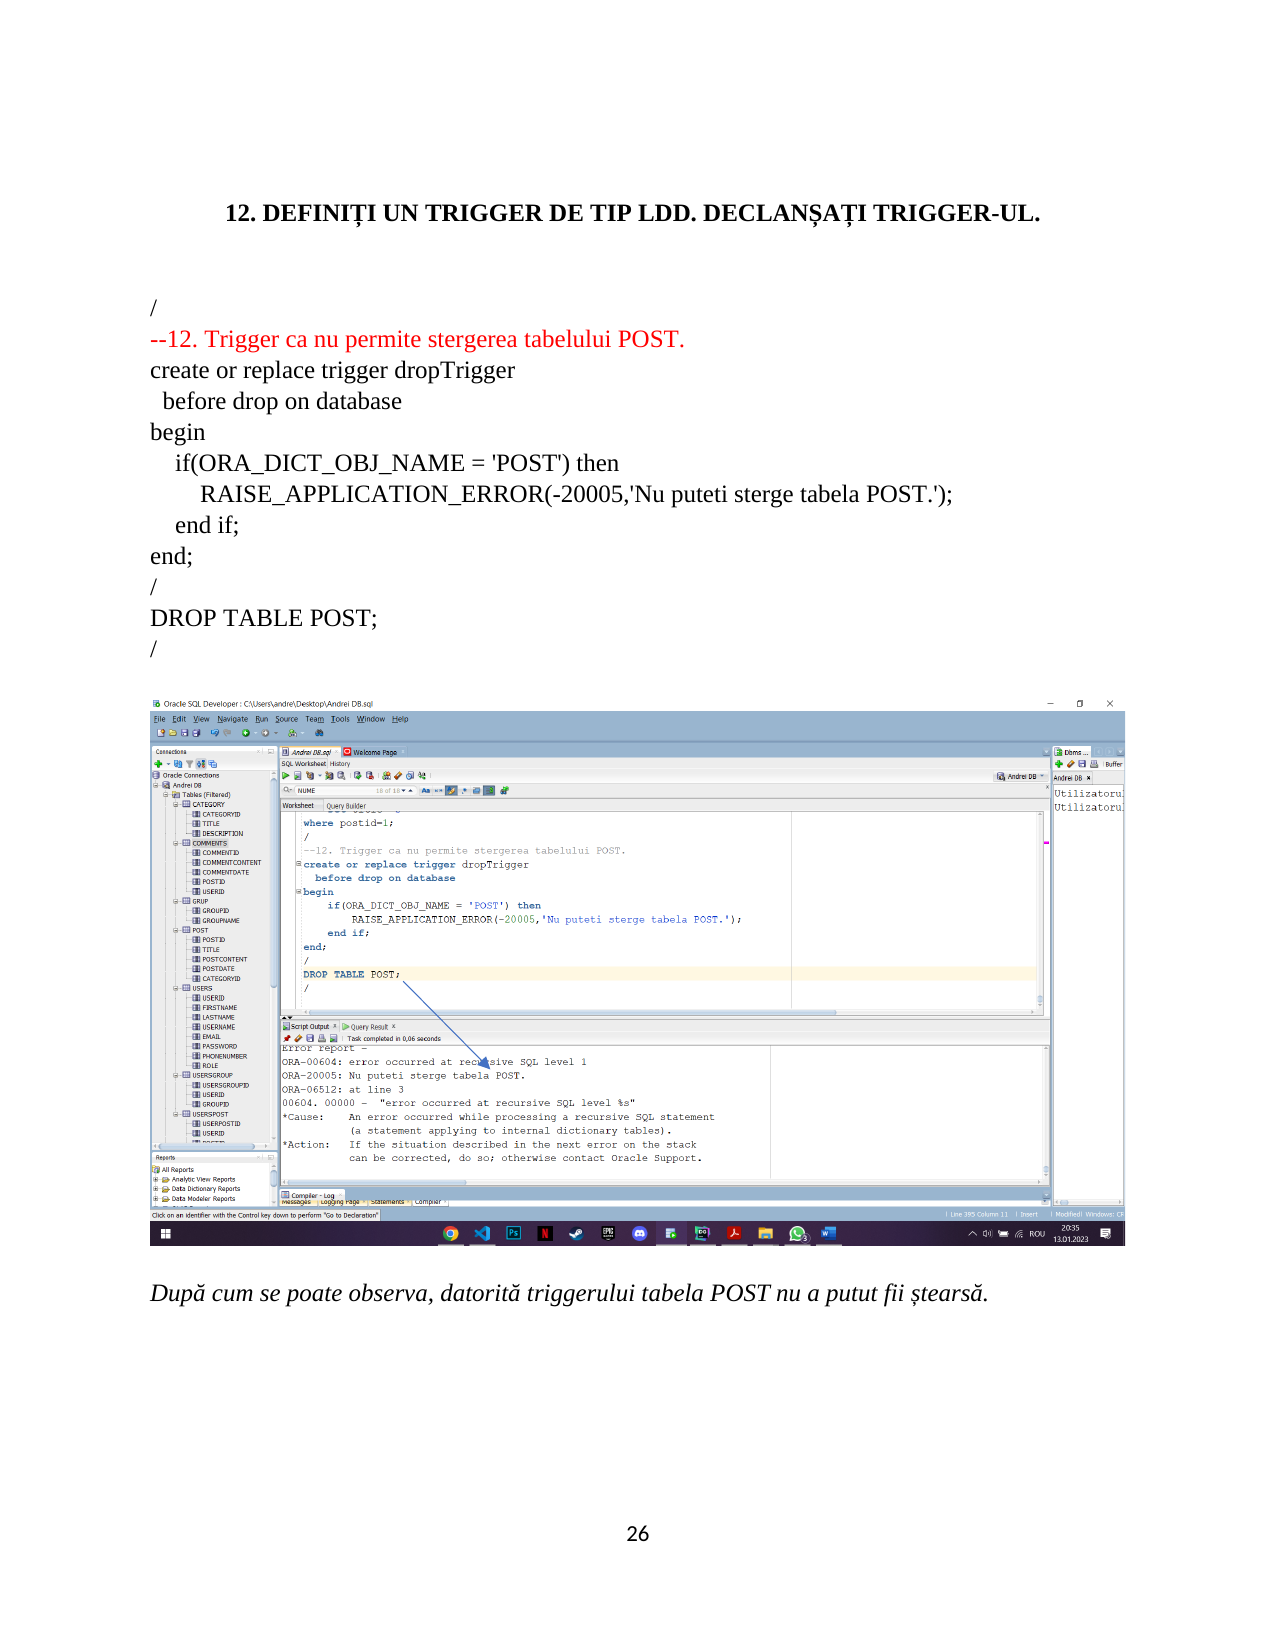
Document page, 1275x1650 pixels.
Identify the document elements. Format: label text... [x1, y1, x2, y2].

text before drop on database [150, 386, 1125, 415]
text / [150, 293, 1125, 322]
text / [150, 634, 1125, 663]
text DROP TABLE POST; [150, 603, 1125, 632]
text 12. DEFINIȚI UN TRIGGER DE TIP LDD. DECLANȘAȚI TRIGGER-UL. [150, 198, 1125, 226]
text RAISE_APPLICATION_ERROR(-20005,'Nu puteti sterge tabela POST.'); [150, 479, 1125, 508]
text end; [150, 541, 1125, 570]
picture [150, 696, 1125, 1246]
text / [150, 572, 1125, 601]
text create or replace trigger dropTrigger [150, 355, 1125, 384]
text if(ORA_DICT_OBJ_NAME = 'POST') then [150, 448, 1125, 477]
text După cum se poate observa, datorită triggerului tabela POST nu a putut fii ștearsă. [150, 1278, 1125, 1307]
text --12. Trigger ca nu permite stergerea tabelului POST. [150, 324, 1125, 353]
text end if; [150, 510, 1125, 539]
text begin [150, 417, 1125, 446]
